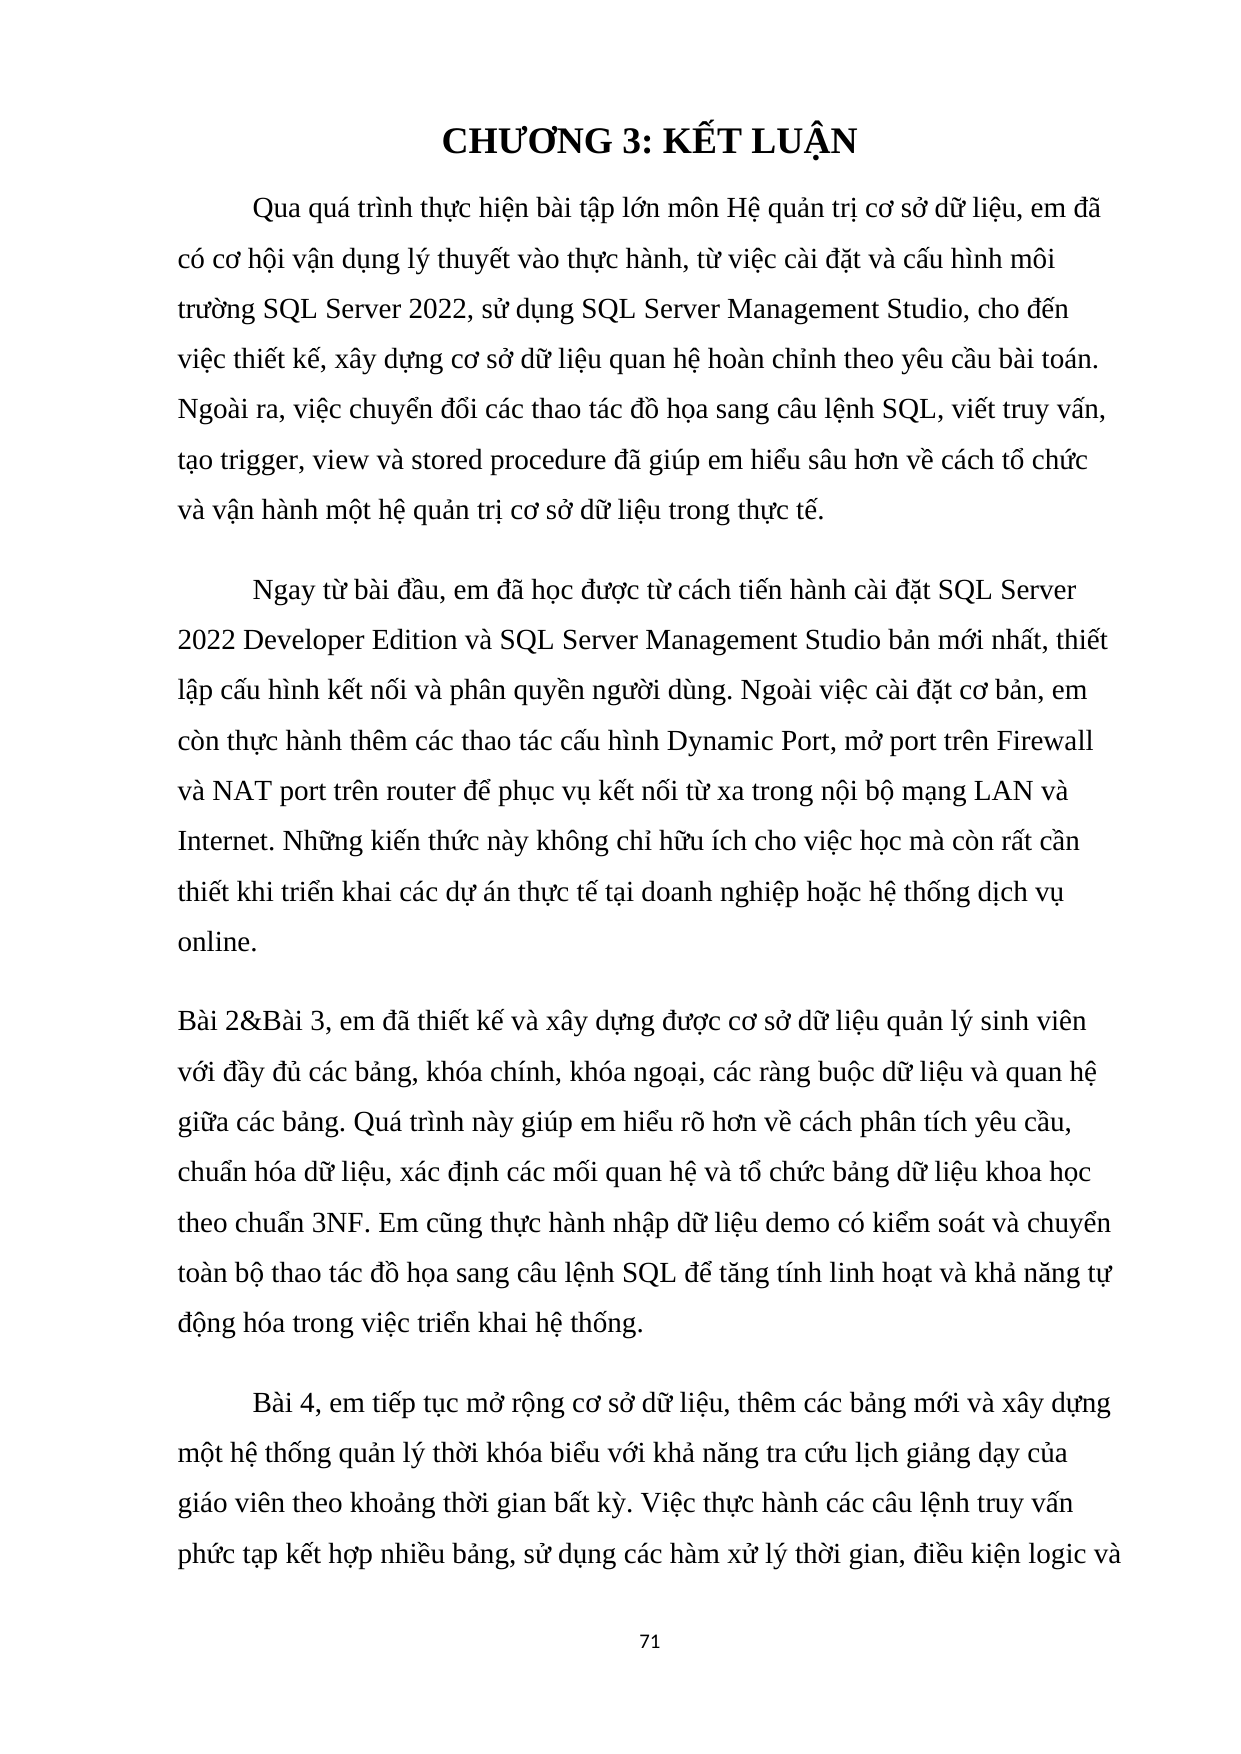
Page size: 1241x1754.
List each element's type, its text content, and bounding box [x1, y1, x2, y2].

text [177, 1385, 1122, 1569]
text Bài 2&Bài 3, em đã thiết kế và xây dựng được cơ sở dữ liệu quản lý sinh viên với đầy đủ các bảng, khóa chính, khóa ngoại, các ràng buộc dữ liệu và quan hệ giữa các bảng. Quá trình này giúp em hiểu rõ hơn về cách phân tích yêu cầu, chuẩn hóa dữ liệu, xác định các mối quan hệ và tổ chức bảng dữ liệu khoa học theo chuẩn 3NF. Em cũng thực hành nhập dữ liệu demo có kiểm soát và chuyển toàn bộ thao tác đồ họa sang câu lệnh SQL để tăng tính linh hoạt và khả năng tự động hóa trong việc triển khai hệ thống. [177, 1003, 1122, 1339]
text Qua quá trình thực hiện bài tập lớn môn Hệ quản trị cơ sở dữ liệu, em đã có cơ hội vận dụng lý thuyết vào thực hành, từ việc cài đặt và cấu hình môi trường SQL Server 2022, sử dụng SQL Server Management Studio, cho đến việc thiết kế, xây dựng cơ sở dữ liệu quan hệ hoàn chỉnh theo yêu cầu bài toán. Ngoài ra, việc chuyển đổi các thao tác đồ họa sang câu lệnh SQL, viết truy vấn, tạo trigger, view và stored procedure đã giúp em hiểu sâu hơn về cách tổ chức và vận hành một hệ quản trị cơ sở dữ liệu trong thực tế. [177, 190, 1122, 526]
text Ngay từ bài đầu, em đã học được từ cách tiến hành cài đặt SQL Server 2022 Developer Edition và SQL Server Management Studio bản mới nhất, thiết lập cấu hình kết nối và phân quyền người dùng. Ngoài việc cài đặt cơ bản, em còn thực hành thêm các thao tác cấu hình Dynamic Port, mở port trên Firewall và NAT port trên router để phục vụ kết nối từ xa trong nội bộ mạng LAN và Internet. Những kiến thức này không chỉ hữu ích cho việc học mà còn rất cần thiết khi triển khai các dự án thực tế tại doanh nghiệp hoặc hệ thống dịch vụ online. [177, 572, 1122, 957]
subtitle CHƯƠNG 3: KẾT LUẬN [177, 118, 1122, 161]
